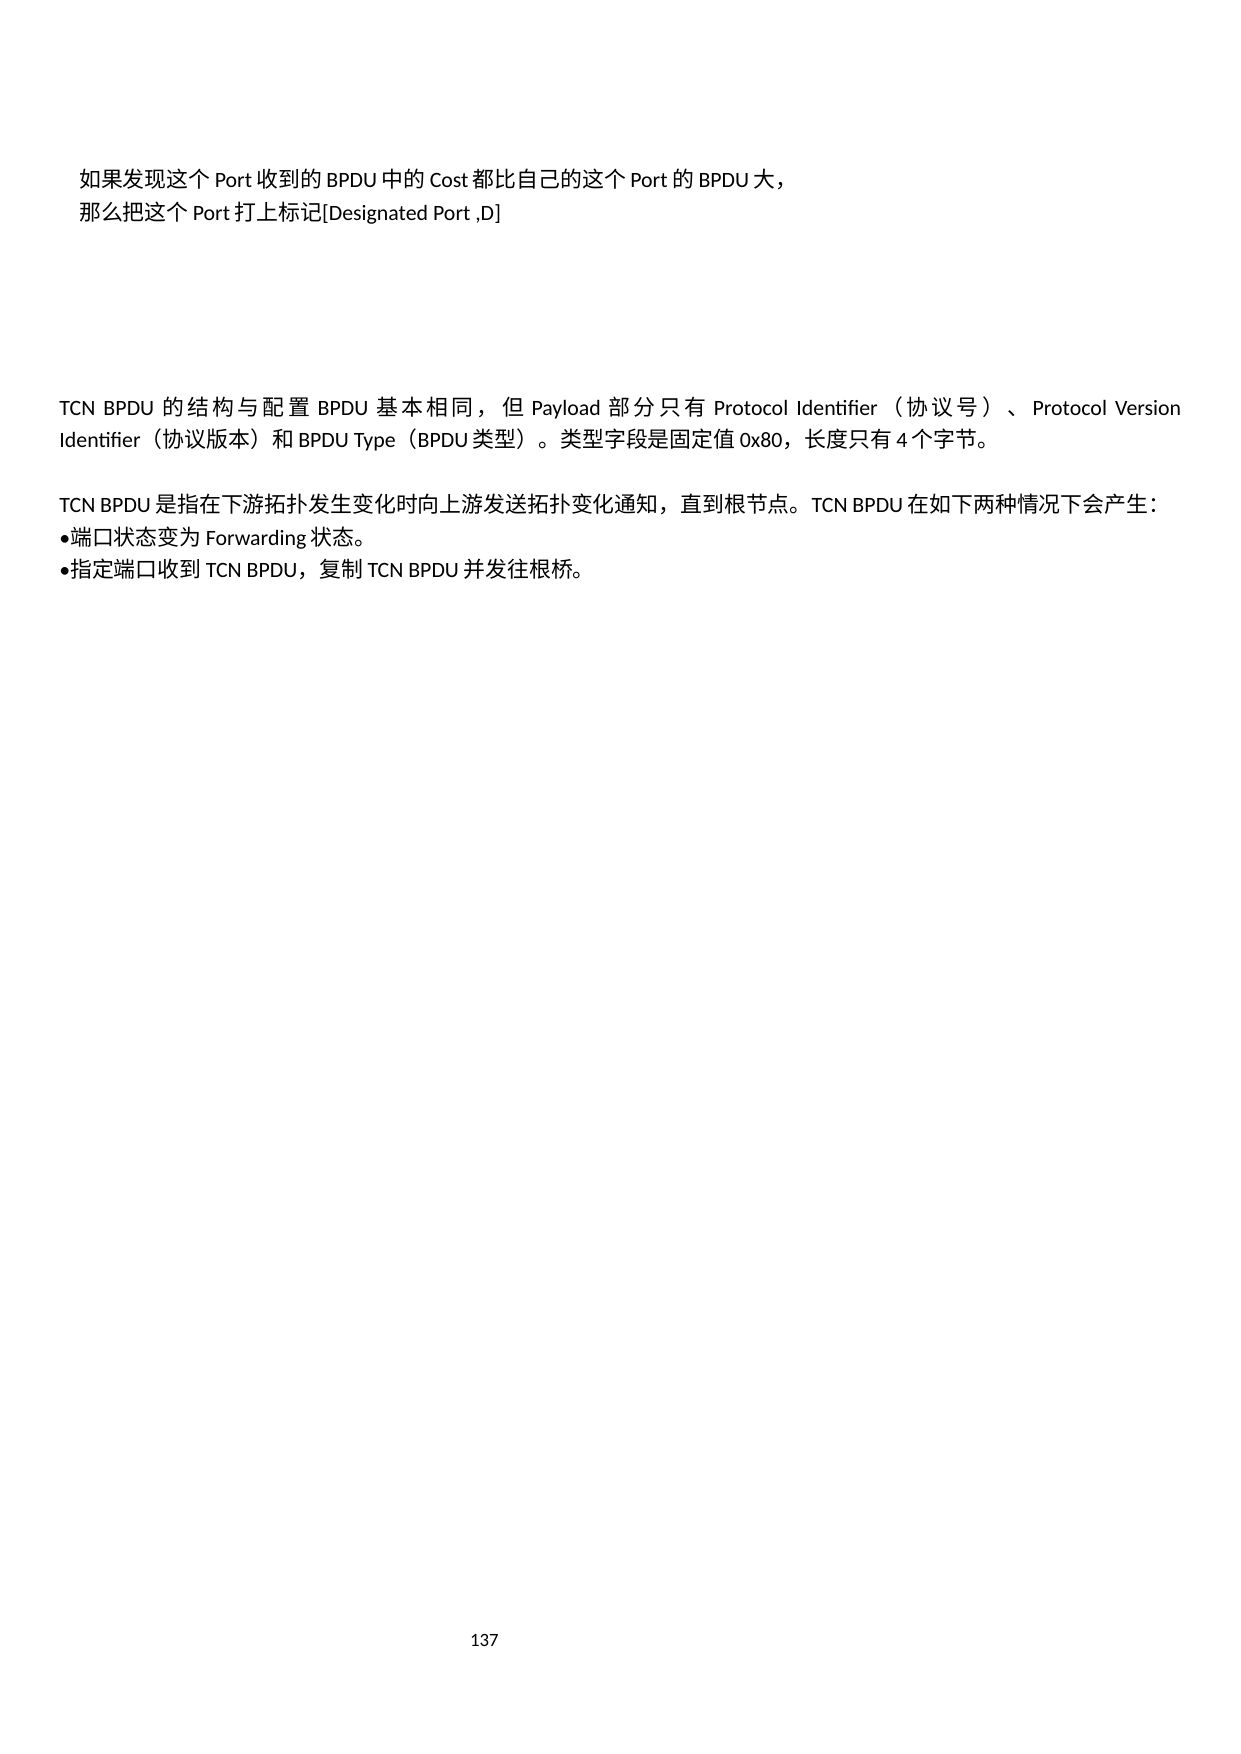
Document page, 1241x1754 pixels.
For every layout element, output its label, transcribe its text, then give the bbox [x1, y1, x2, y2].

text 如果发现这个Port收到的BPDU中的Cost都比自己的这个Port的BPDU大， [59, 162, 1181, 194]
text 那么把这个Port打上标记[Designated Port ,D] [59, 194, 1181, 227]
text TCN BPDU是指在下游拓扑发生变化时向上游发送拓扑变化通知，直到根节点。TCN BPDU在如下两种情况下会产生： [59, 487, 1181, 519]
text •指定端口收到TCN BPDU，复制TCN BPDU并发往根桥。 [59, 552, 1181, 584]
text TCN BPDU的结构与配置BPDU基本相同，但Payload部分只有Protocol Identifier（协议号）、Protocol Version Identifier（协议版本）和BPDU Type（BPDU类型）。类型字段是固定值0x80，长度只有4个字节。 [59, 389, 1181, 454]
text •端口状态变为Forwarding状态。 [59, 519, 1181, 552]
